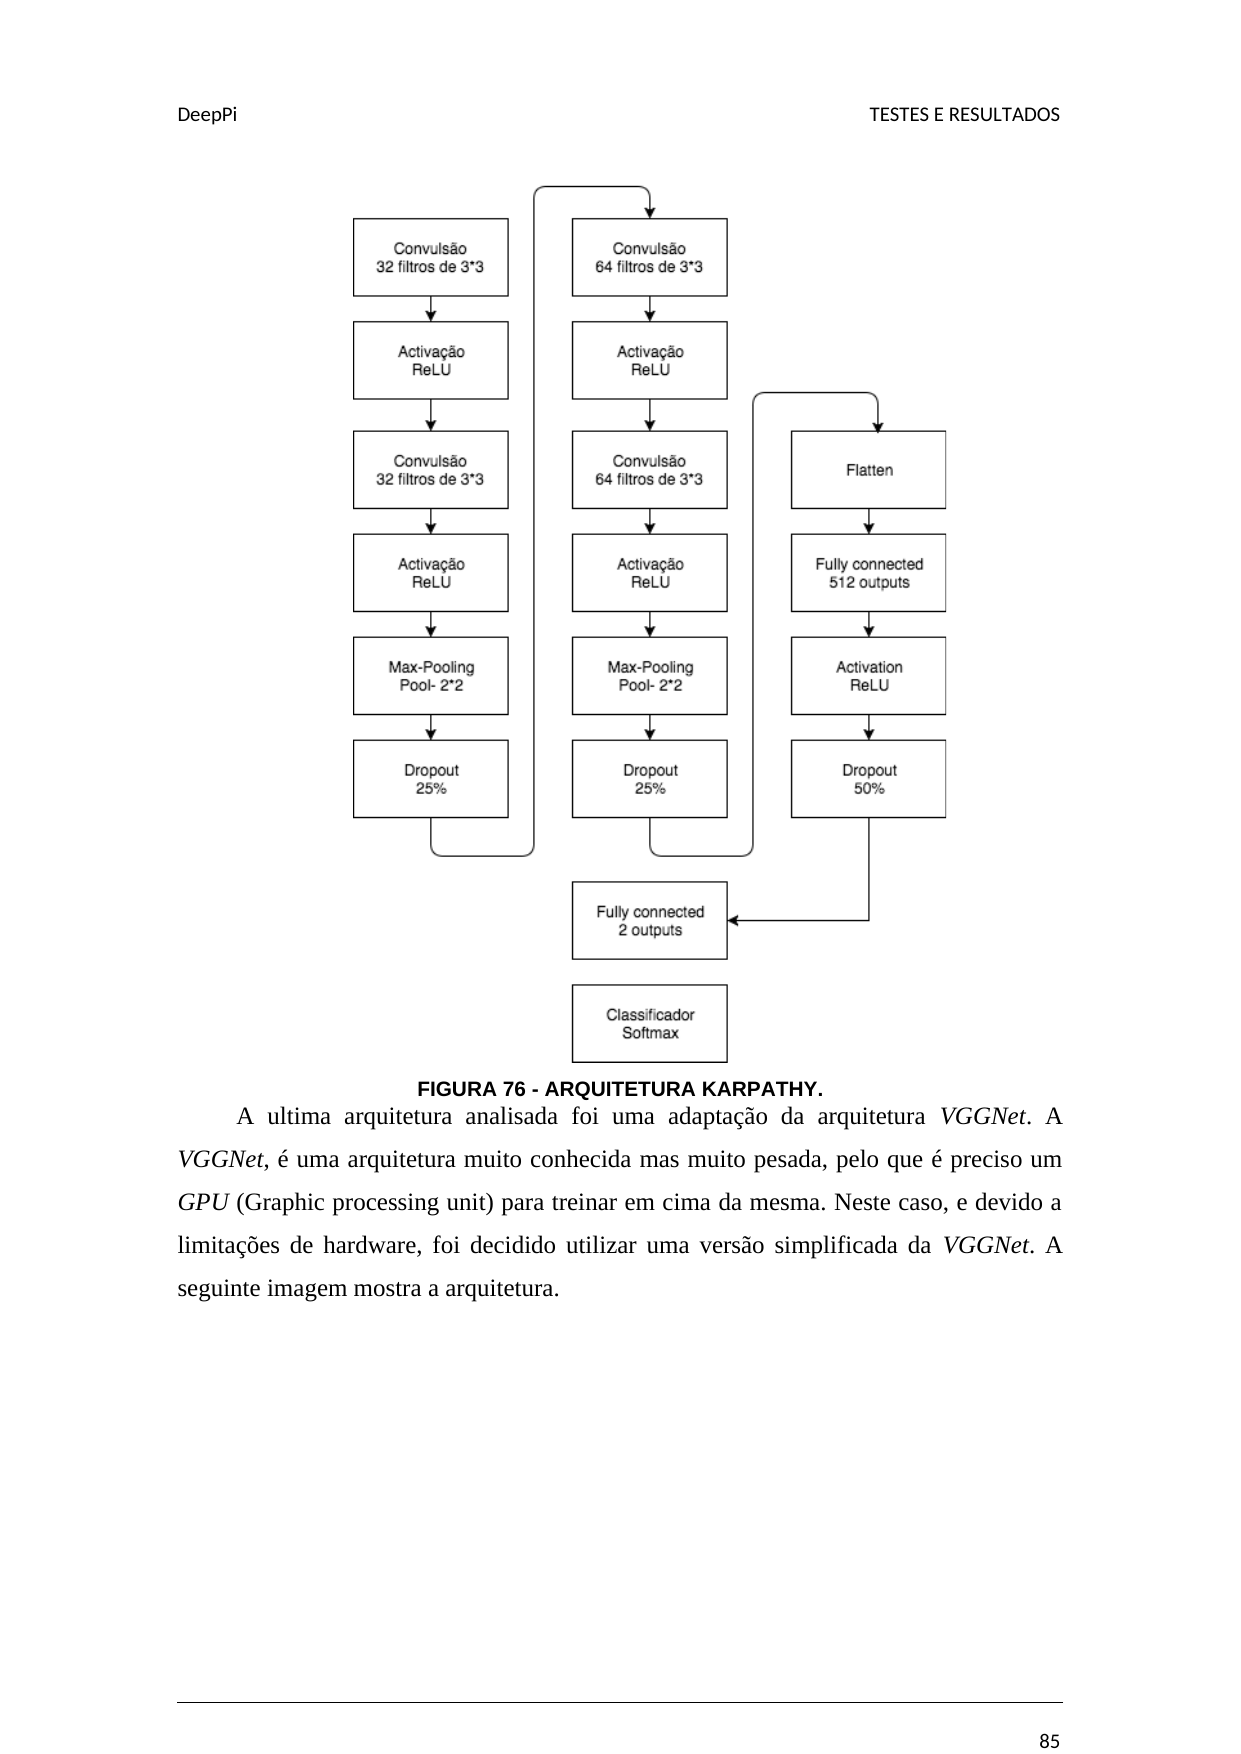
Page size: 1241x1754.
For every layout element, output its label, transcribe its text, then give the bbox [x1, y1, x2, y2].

text Figura 76 - Arquitetura Karpathy. [177, 1077, 1063, 1101]
picture [353, 177, 947, 1063]
text A ultima arquitetura analisada foi uma adaptação da arquitetura VGGNet. A VGGNet, é uma arquitetura muito conhecida mas muito pesada, pelo que é preciso um GPU (Graphic processing unit) para treinar em cima da mesma. Neste caso, e devido a limitações de hardware, foi decidido utilizar uma versão simplificada da VGGNet. A seguinte imagem mostra a arquitetura. [177, 1101, 1063, 1302]
